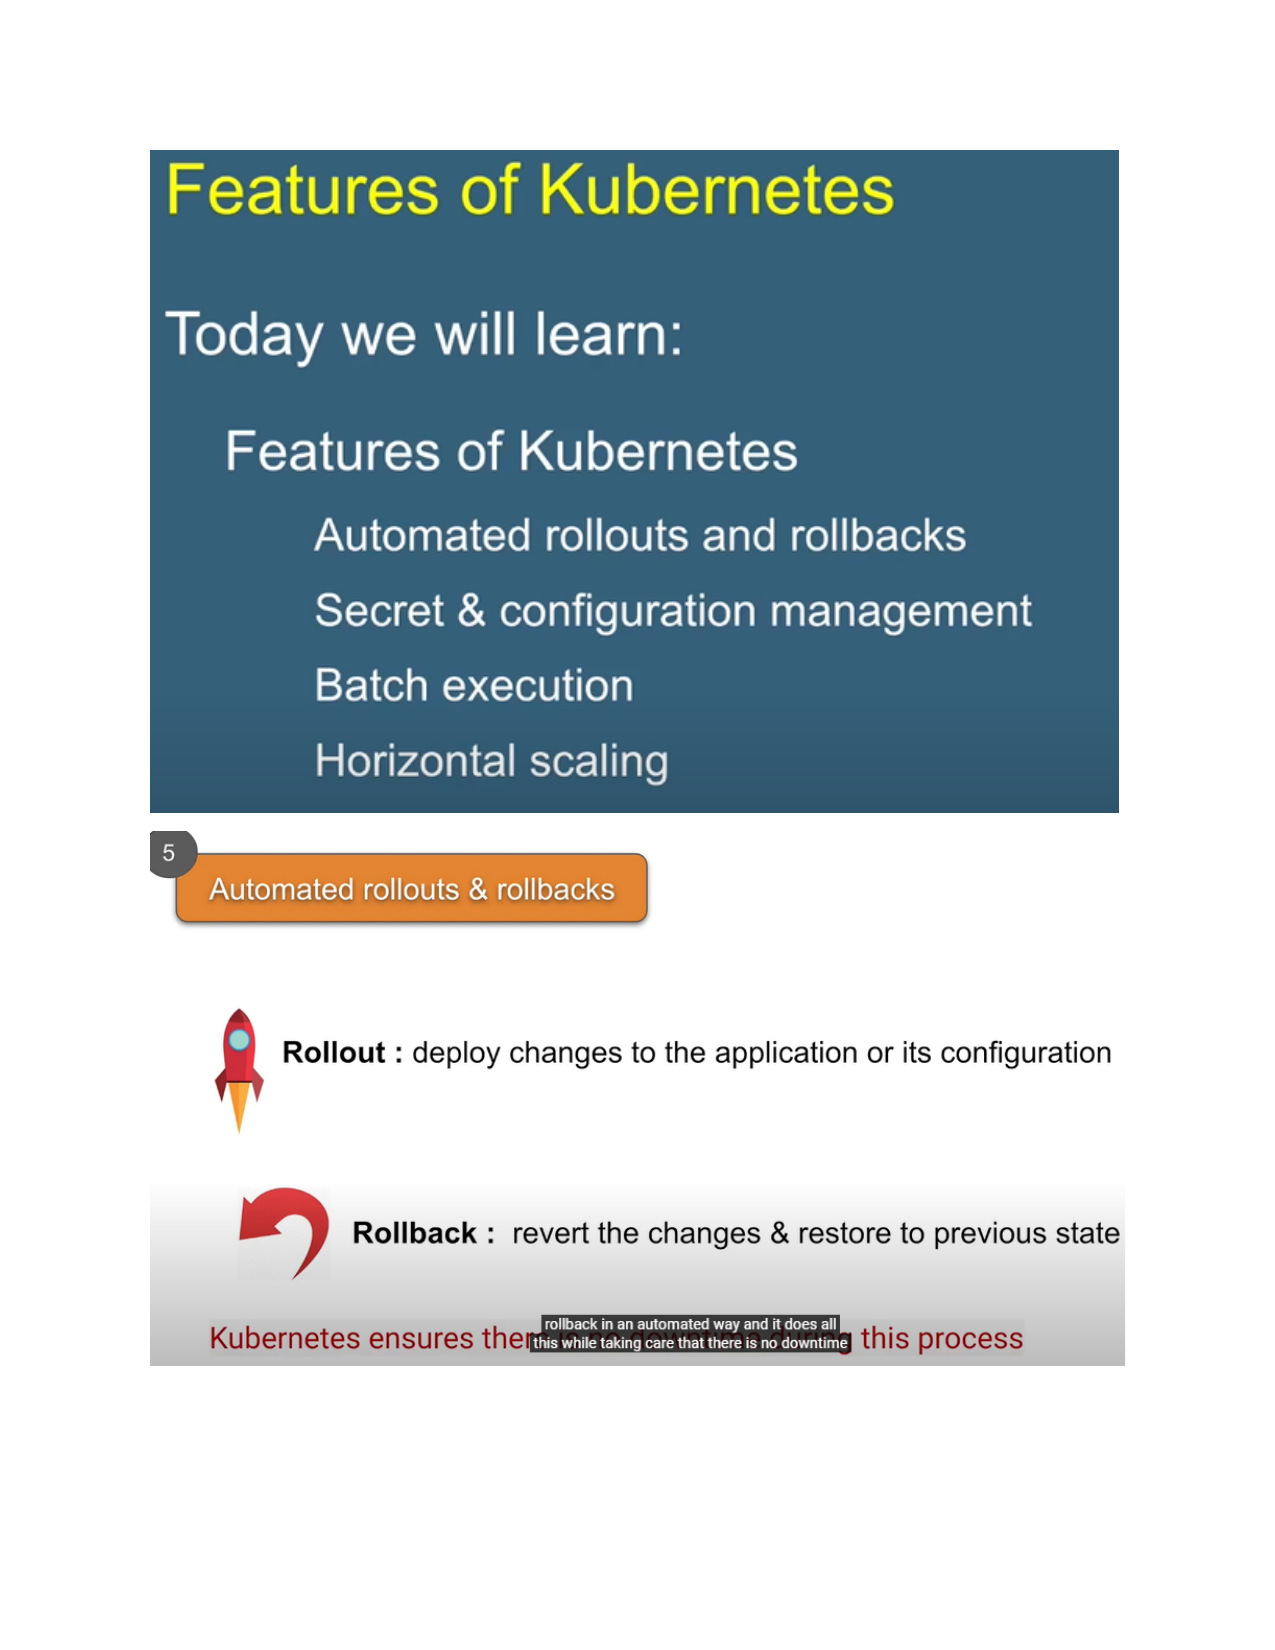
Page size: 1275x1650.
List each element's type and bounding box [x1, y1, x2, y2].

picture [150, 150, 1119, 813]
picture [150, 831, 1125, 1366]
